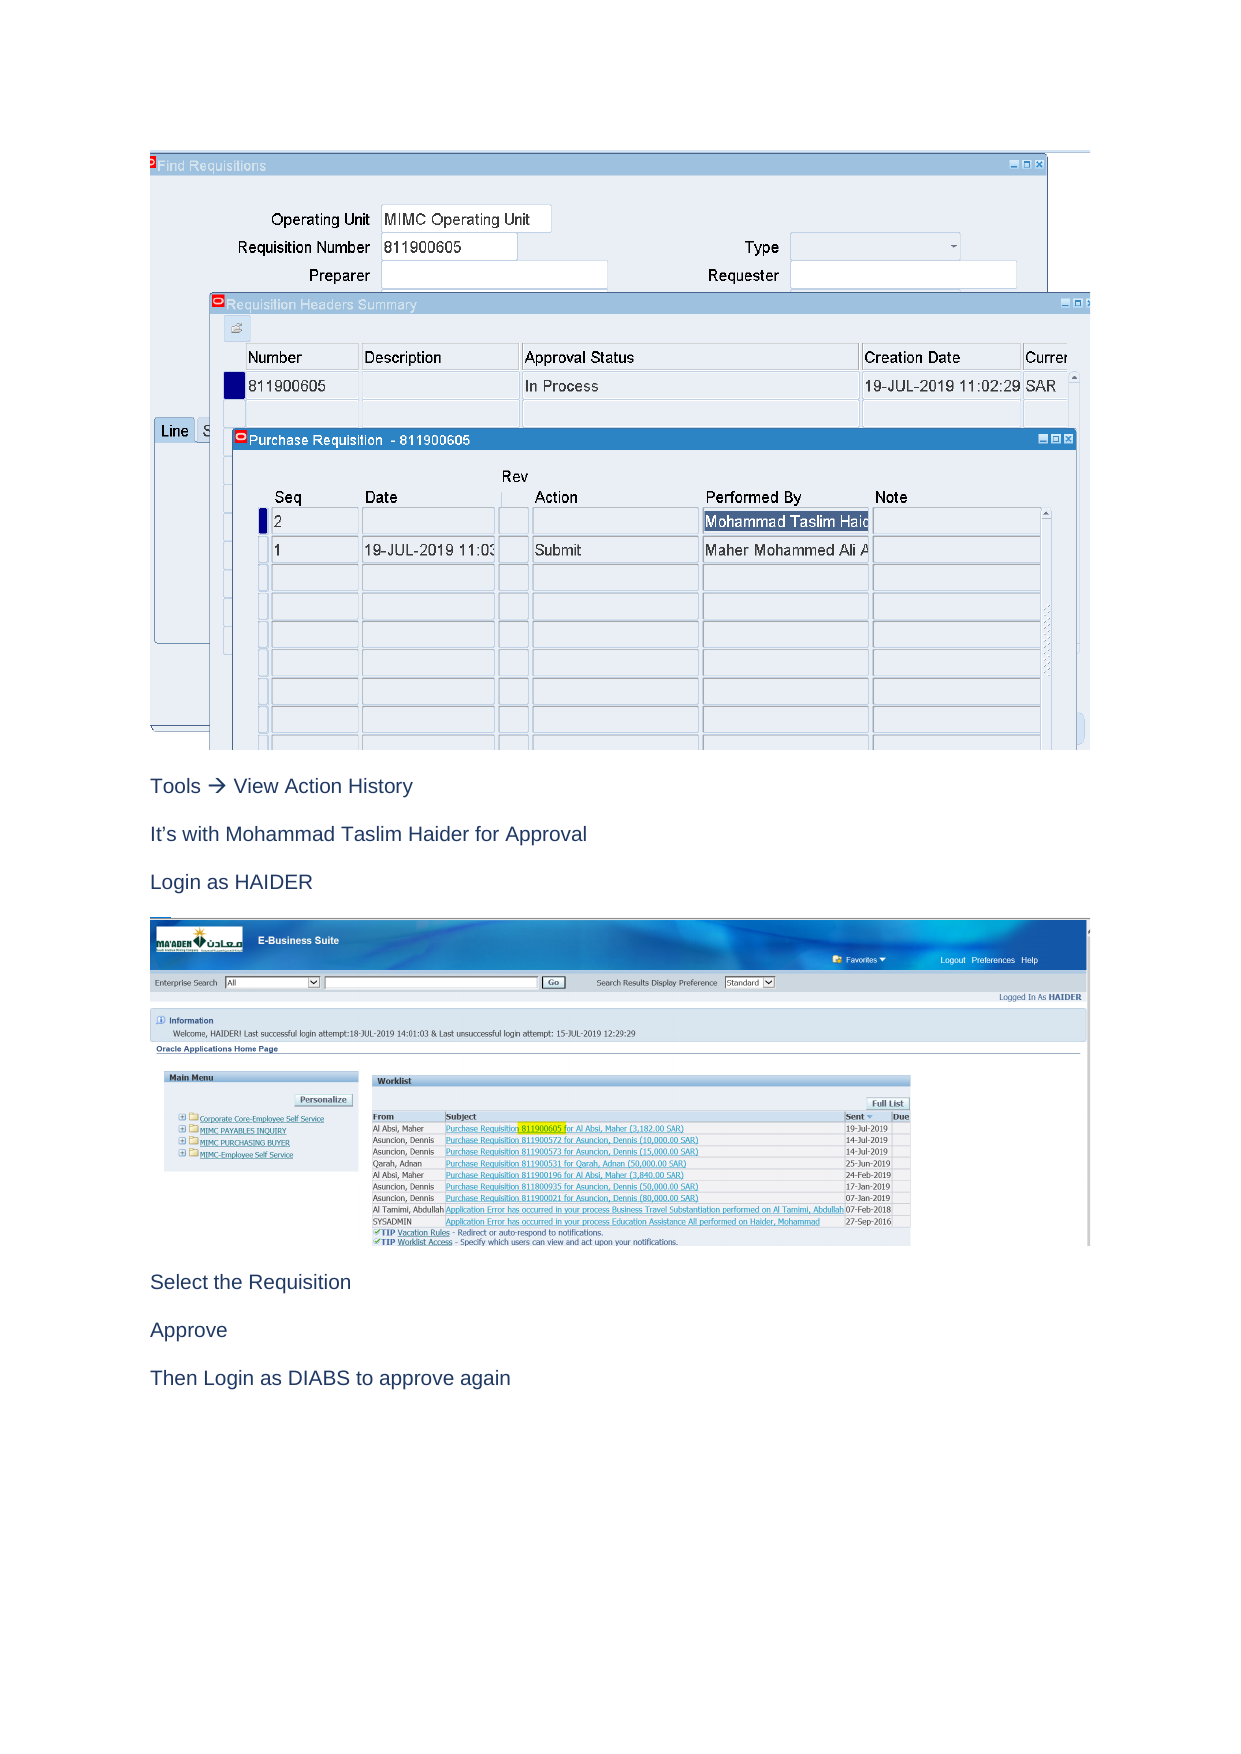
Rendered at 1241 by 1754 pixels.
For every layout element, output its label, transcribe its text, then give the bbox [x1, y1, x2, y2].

picture [150, 917, 1091, 1246]
picture [150, 150, 1091, 750]
text Tools View Action History [150, 774, 1090, 798]
text Select the Requisition [150, 1270, 1090, 1294]
text It’s with Mohammad Taslim Haider for Approval [150, 822, 1090, 846]
text Login as HAIDER [150, 870, 1090, 894]
text Then Login as DIABS to approve again [150, 1366, 1090, 1390]
text Approve [150, 1318, 1090, 1342]
